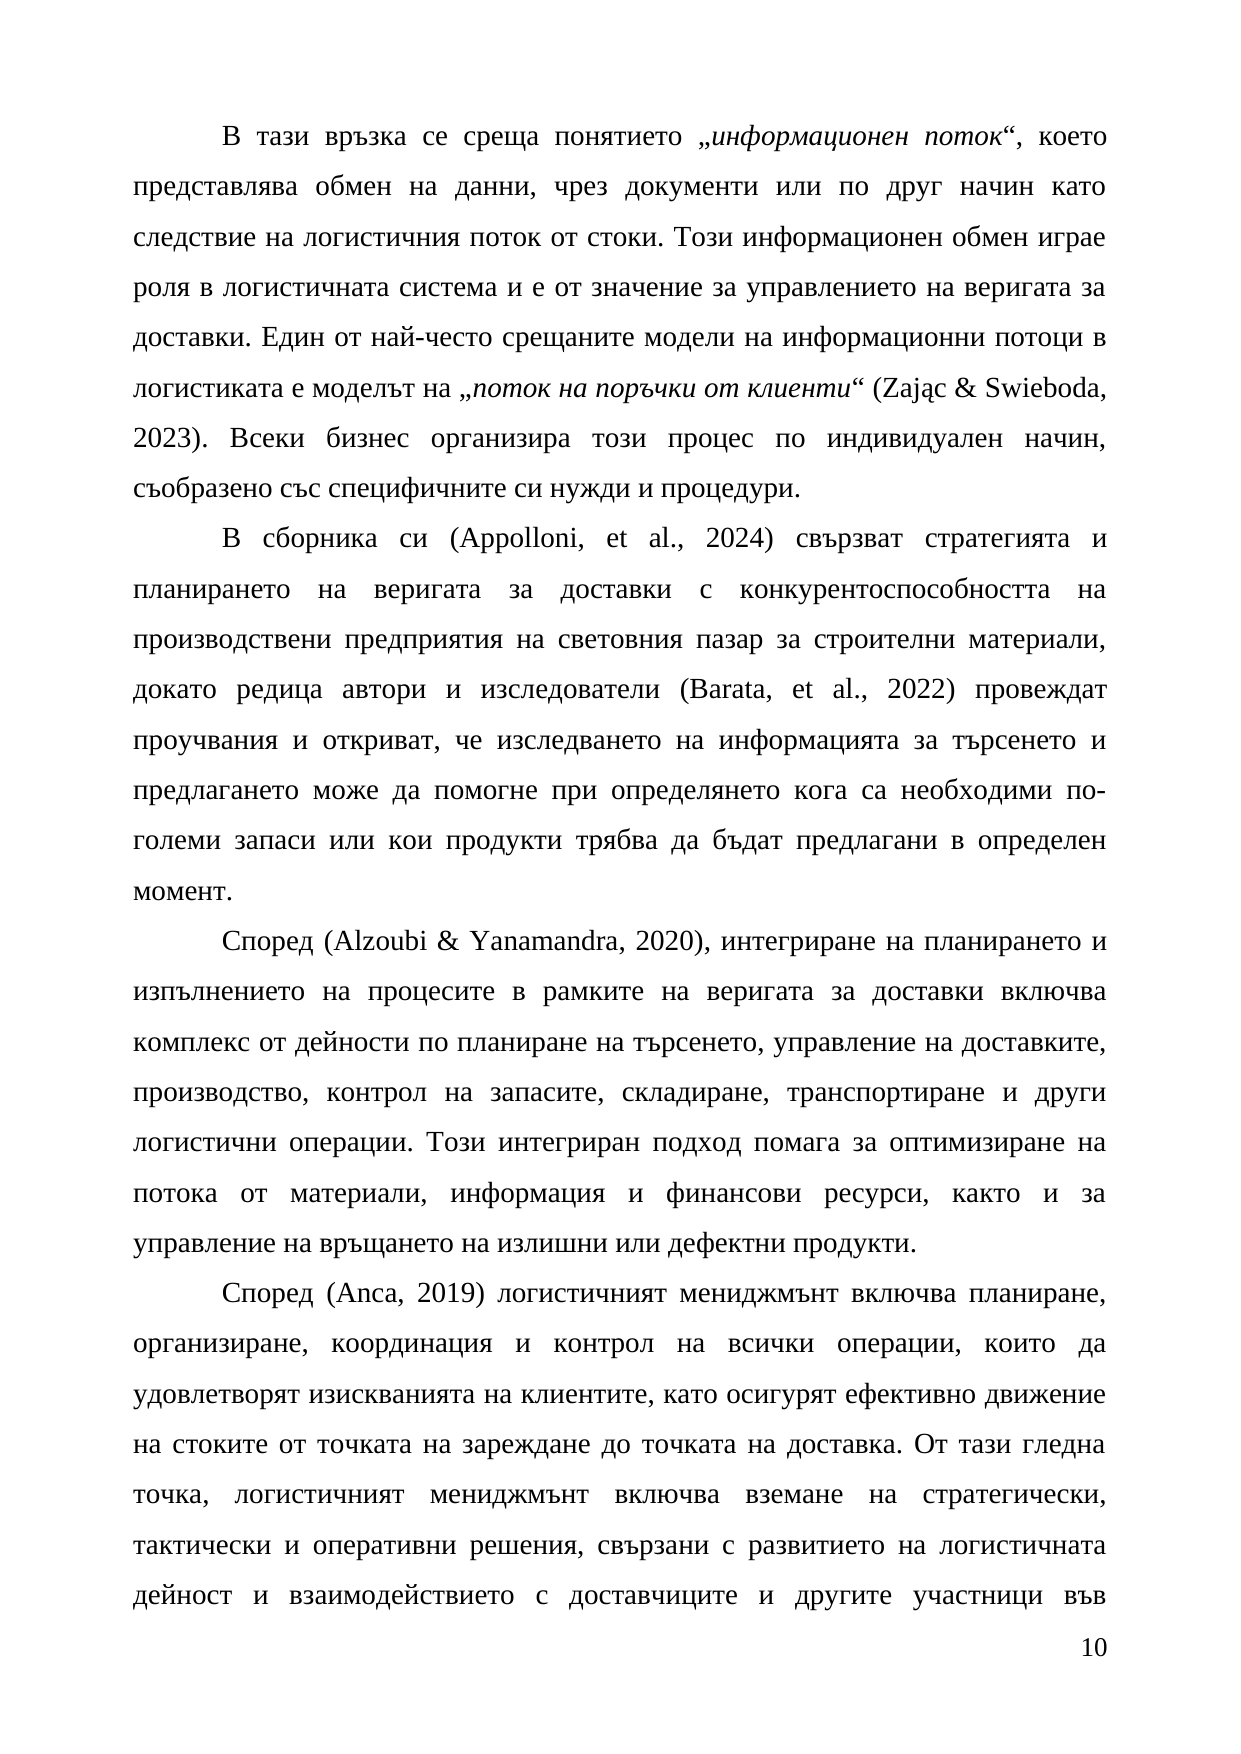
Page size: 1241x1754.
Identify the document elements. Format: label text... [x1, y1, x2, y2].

text В тази връзка се среща понятието „информационен поток“, което представлява обмен на данни, чрез документи или по друг начин като следствие на логистичния поток от стоки. Този информационен обмен играе роля в логистичната система и е от значение за управлението на веригата за доставки. Един от най-често срещаните модели на информационни потоци в логистиката е моделът на „поток на поръчки от клиенти“ . Всеки бизнес организира този процес по индивидуален начин, съобразено със специфичните си нужди и процедури. [133, 118, 1107, 504]
text Според , интегриране на планирането и изпълнението на процесите в рамките на веригата за доставки включва комплекс от дейности по планиране на търсенето, управление на доставките, производство, контрол на запасите, складиране, транспортиране и други логистични операции. Този интегриран подход помага за оптимизиране на потока от материали, информация и финансови ресурси, както и за управление на връщането на излишни или дефектни продукти. [133, 923, 1107, 1258]
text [133, 1275, 1107, 1611]
text В сборника си свързват стратегията и планирането на веригата за доставки с конкурентоспособността на производствени предприятия на световния пазар за строителни материали, докато редица автори и изследователи провеждат проучвания и откриват, че изследването на информацията за търсенето и предлагането може да помогне при определянето кога са необходими по-големи запаси или кои продукти трябва да бъдат предлагани в определен момент. [133, 521, 1107, 906]
